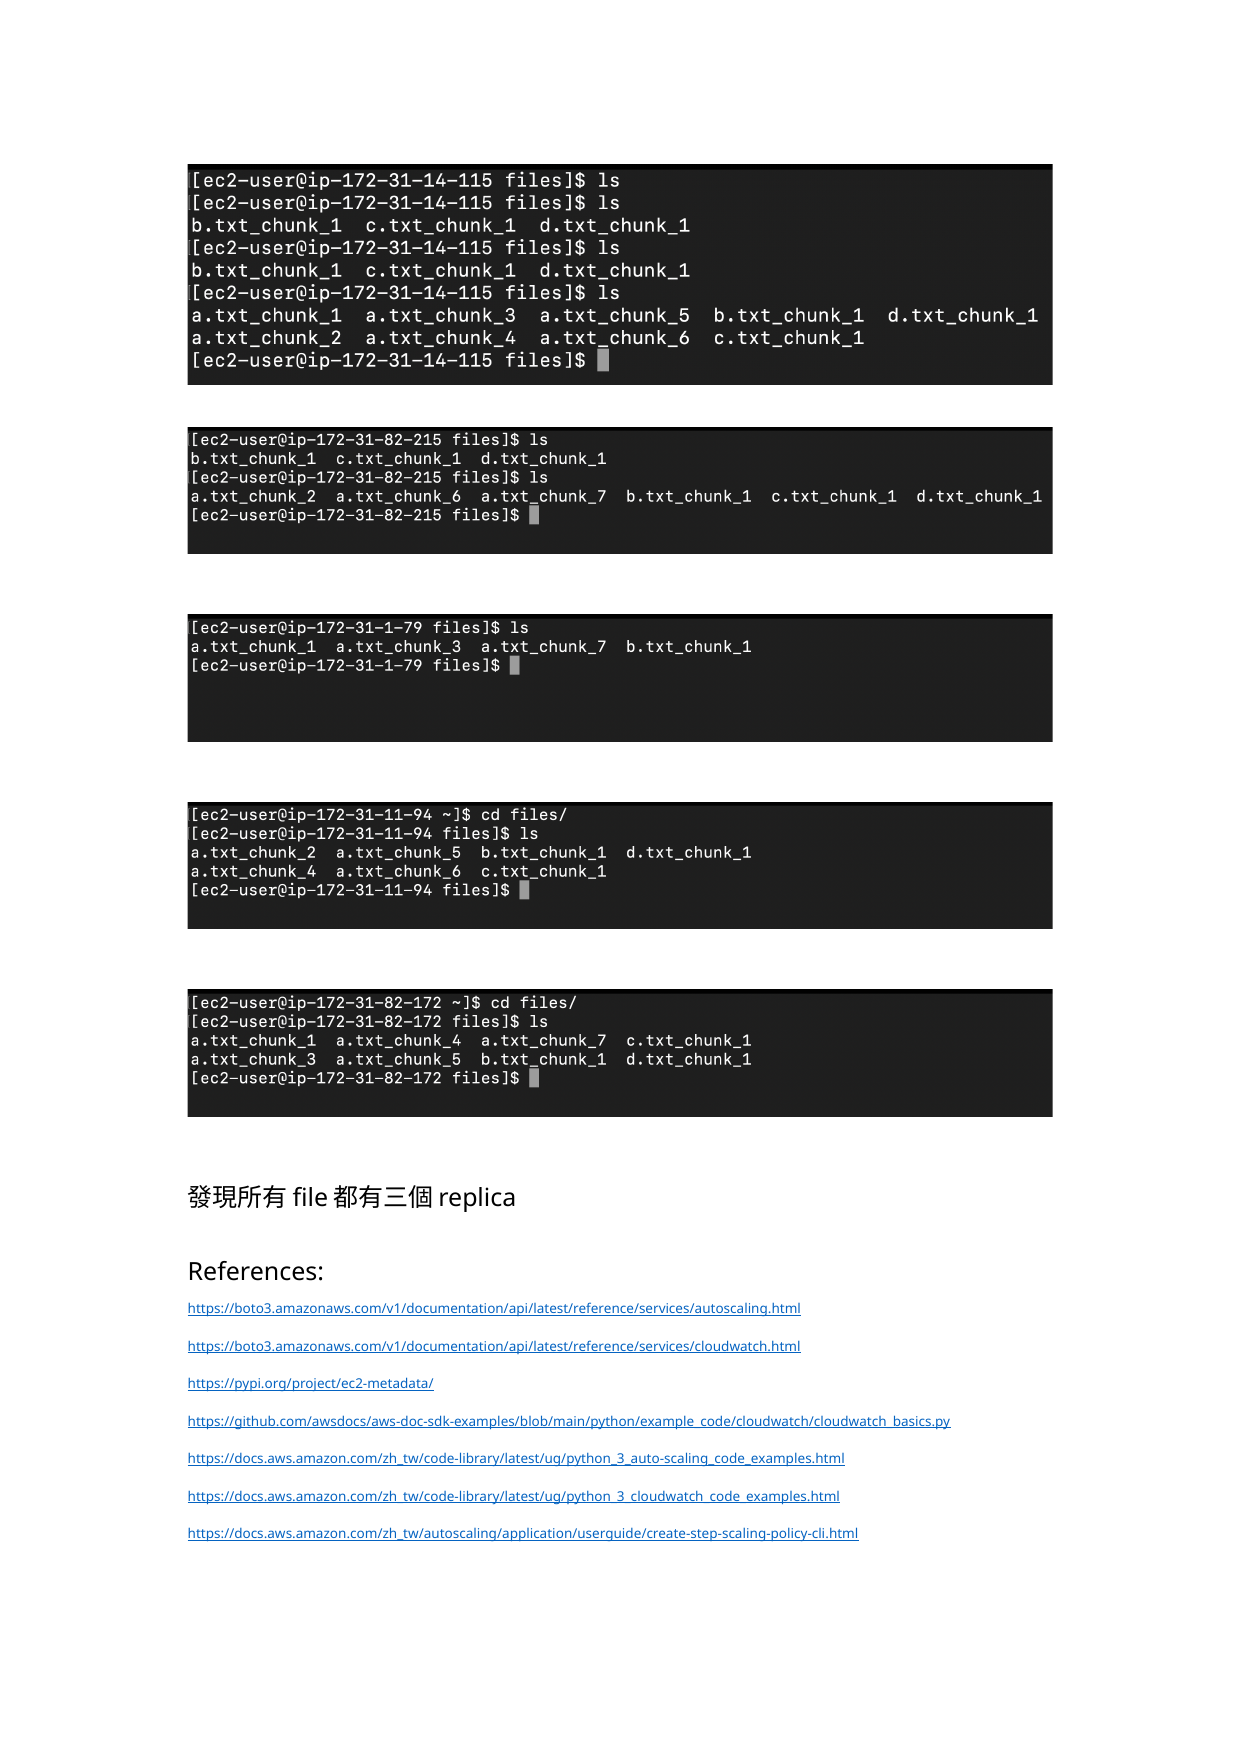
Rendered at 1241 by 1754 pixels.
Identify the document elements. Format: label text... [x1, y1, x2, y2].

picture [187, 427, 1053, 554]
text 發現所有file都有三個replica [187, 1177, 1053, 1214]
text https://docs.aws.amazon.com/zh_tw/code-library/latest/ug/python_3_auto-scaling_code_examples.html [187, 1439, 1053, 1477]
text https://docs.aws.amazon.com/zh_tw/code-library/latest/ug/python_3_cloudwatch_code_examples.html [187, 1477, 1053, 1514]
text https://boto3.amazonaws.com/v1/documentation/api/latest/reference/services/autoscaling.html [187, 1289, 1053, 1327]
text https://pypi.org/project/ec2-metadata/ [187, 1364, 1053, 1402]
text https://docs.aws.amazon.com/zh_tw/autoscaling/application/userguide/create-step-scaling-policy-cli.html [187, 1514, 1053, 1552]
text References: [187, 1252, 1053, 1289]
picture [187, 989, 1053, 1117]
text https://boto3.amazonaws.com/v1/documentation/api/latest/reference/services/cloudwatch.html [187, 1327, 1053, 1364]
picture [187, 802, 1053, 929]
picture [187, 164, 1053, 385]
picture [187, 614, 1053, 742]
text https://github.com/awsdocs/aws-doc-sdk-examples/blob/main/python/example_code/cloudwatch/cloudwatch_basics.py [187, 1402, 1053, 1439]
